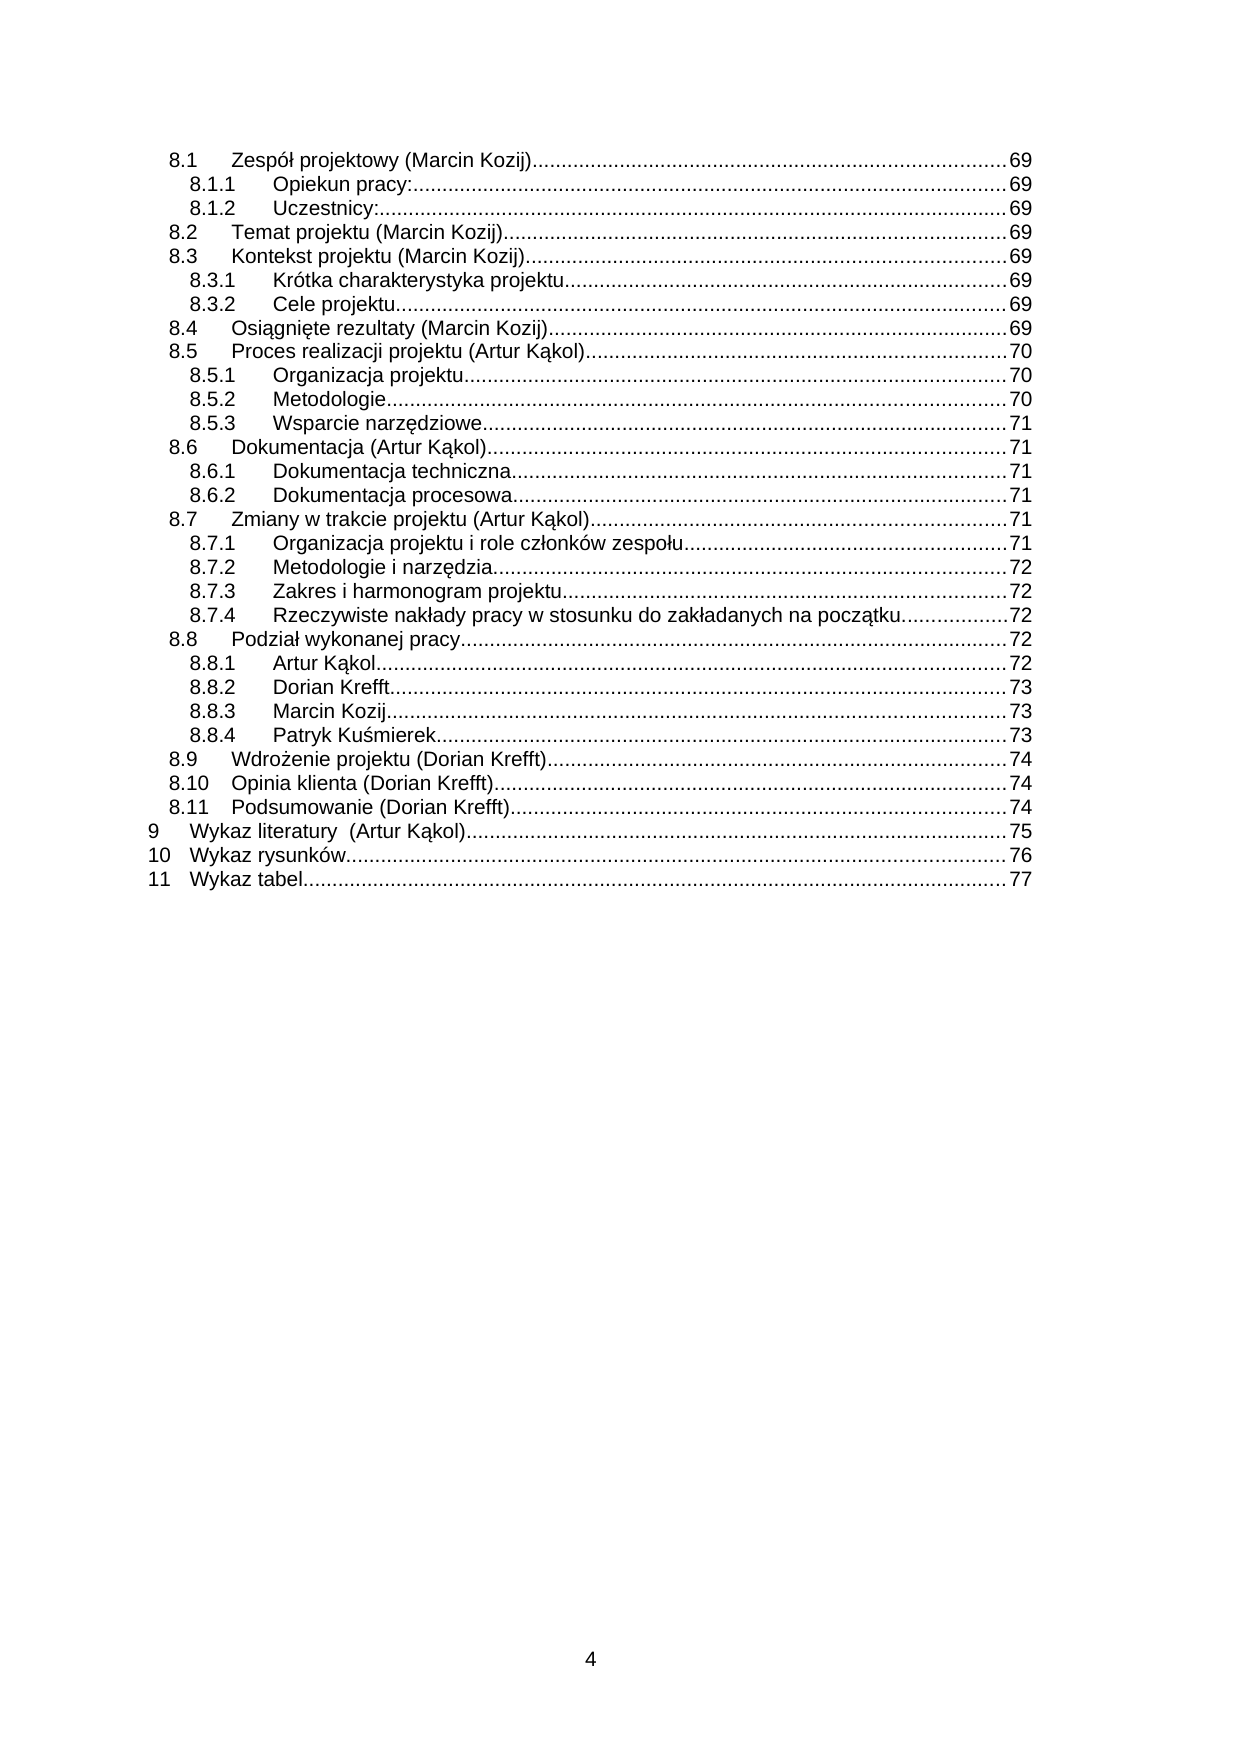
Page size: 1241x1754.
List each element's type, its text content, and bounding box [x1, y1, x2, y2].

text 8.5.1 Organizacja projektu [189, 363, 1033, 387]
text 8.6 Dokumentacja (Artur Kąkol) [168, 435, 1033, 459]
text 8.5.3 Wsparcie narzędziowe [189, 411, 1033, 435]
text 8.8.1 Artur Kąkol [189, 651, 1033, 675]
text 8.1 Zespół projektowy (Marcin Kozij) [168, 148, 1033, 172]
text 8.8 Podział wykonanej pracy [168, 627, 1033, 651]
text 8.6.2 Dokumentacja procesowa [189, 483, 1033, 507]
text 8.6.1 Dokumentacja techniczna [189, 459, 1033, 483]
text 8.8.4 Patryk Kuśmierek [189, 723, 1033, 747]
text 8.4 Osiągnięte rezultaty (Marcin Kozij) [168, 315, 1033, 339]
text 9 Wykaz literatury [148, 818, 1033, 842]
text 8.8.2 Dorian Krefft [189, 675, 1033, 699]
text 8.8.3 Marcin Kozij [189, 699, 1033, 723]
text 8.1.1 Opiekun pracy: [189, 172, 1033, 196]
text 8.7.2 Metodologie i narzędzia. [189, 555, 1033, 579]
text 8.7 Zmiany w trakcie projektu (Artur Kąkol) [168, 507, 1033, 531]
text 8.3.1 Krótka charakterystyka projektu [189, 267, 1033, 291]
text 8.3 Kontekst projektu (Marcin Kozij) [168, 243, 1033, 267]
text 8.10 Opinia klienta [168, 771, 1033, 794]
text 8.7.1 Organizacja projektu i role członków zespołu [189, 531, 1033, 555]
text 8.9 Wdrożenie projektu [168, 747, 1033, 771]
text 8.2 Temat projektu (Marcin Kozij) [168, 219, 1033, 243]
text 8.3.2 Cele projektu [189, 291, 1033, 315]
text 8.5.2 Metodologie [189, 387, 1033, 411]
text 11 Wykaz tabel [148, 866, 1033, 890]
text 10 Wykaz rysunków [148, 842, 1033, 866]
text 8.1.2 Uczestnicy: [189, 196, 1033, 219]
text 8.5 Proces realizacji projektu (Artur Kąkol) [168, 339, 1033, 363]
text 8.7.4 Rzeczywiste nakłady pracy w stosunku do zakładanych na początku. [189, 603, 1033, 627]
text 8.11 Podsumowanie(Dorian Krefft) [168, 794, 1033, 818]
text 8.7.3 Zakres i harmonogram projektu [189, 579, 1033, 603]
